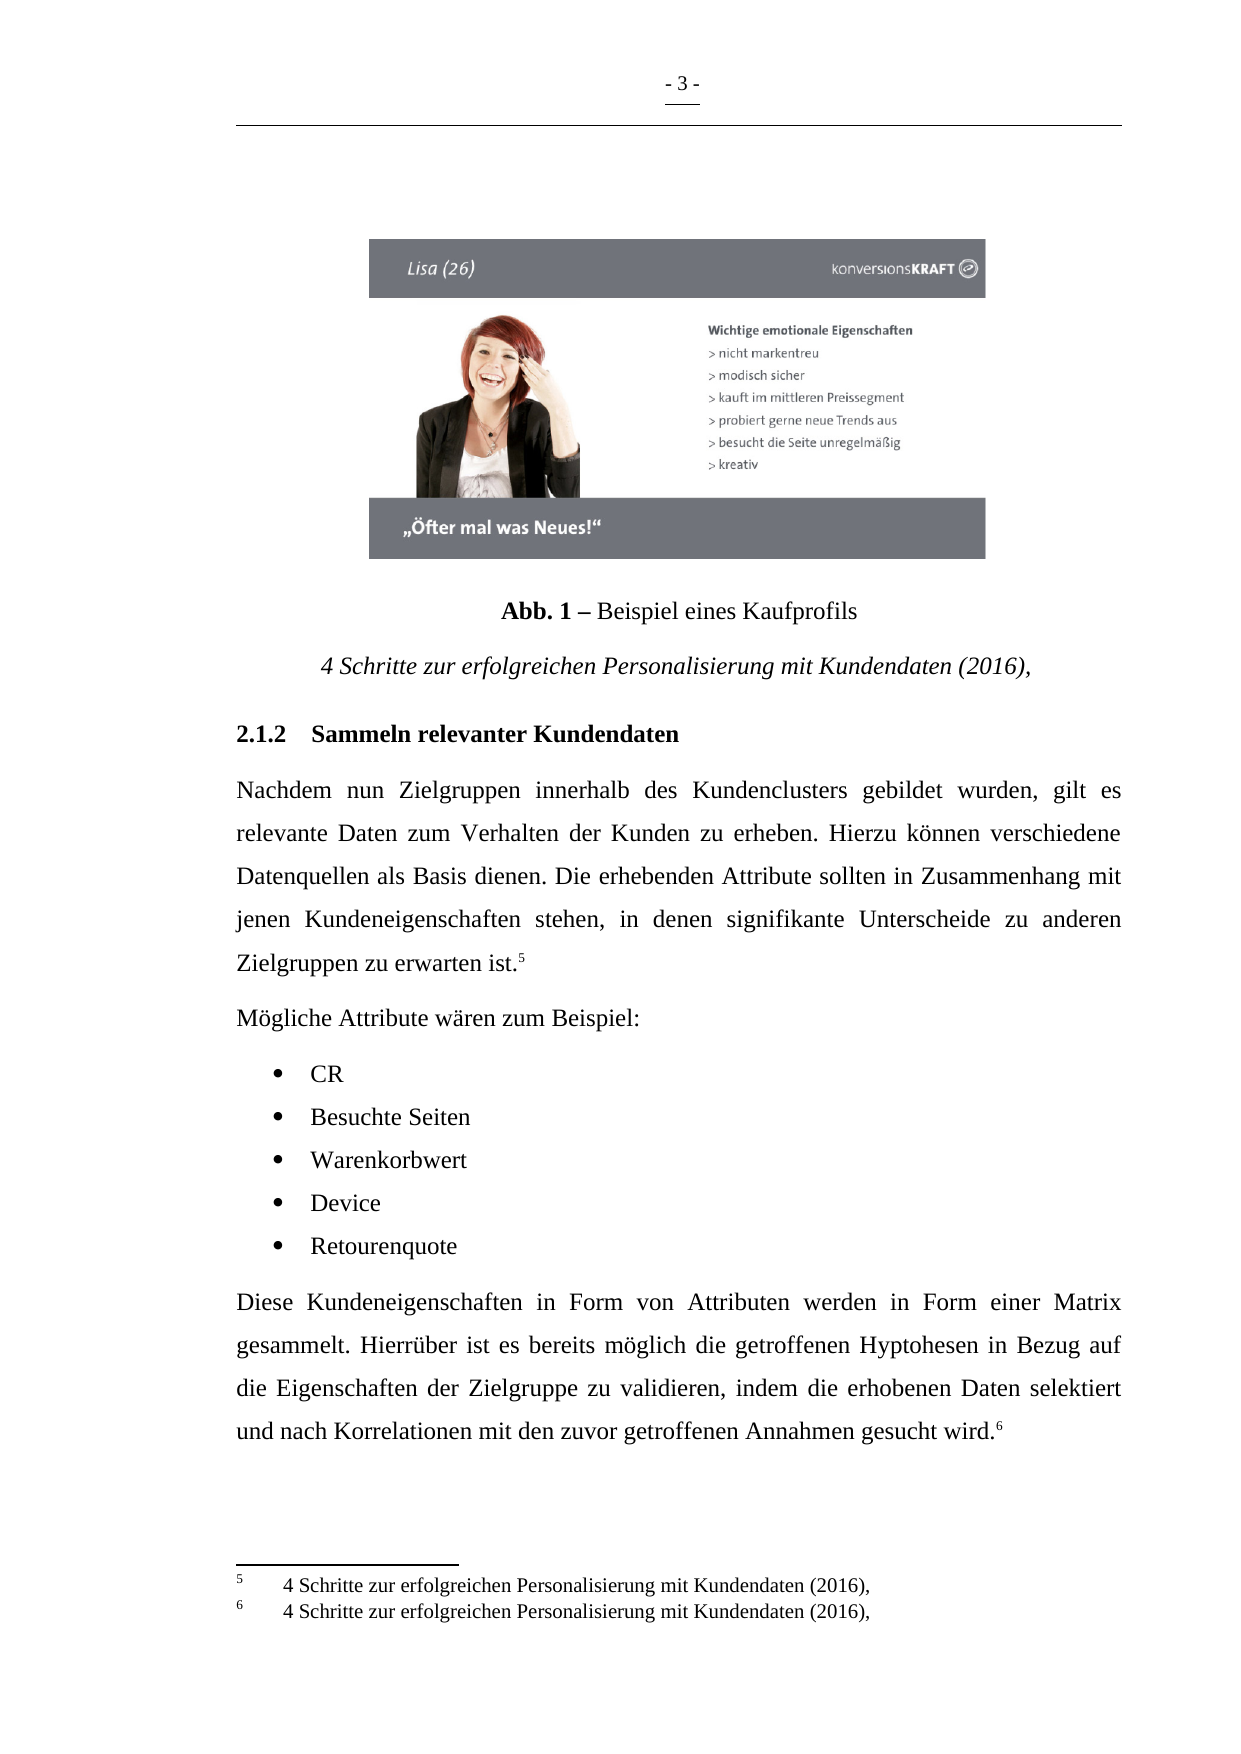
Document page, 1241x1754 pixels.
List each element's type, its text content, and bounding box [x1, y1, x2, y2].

picture [358, 236, 1000, 569]
subtitle Sammeln relevanter Kundendaten [236, 719, 1122, 748]
text Diese Kundeneigenschaften in Form von Attributen werden in Form einer Matrix gesammelt. Hierrüber ist es bereits möglich die getroffenen Hyptohesen in Bezug auf die Eigenschaften der Zielgruppe zu validieren, indem die erhobenen Daten selektiert und nach Korrelationen mit den zuvor getroffenen Annahmen gesucht wird. [236, 1287, 1122, 1445]
list Device [274, 1188, 1122, 1217]
list Besuchte Seiten [274, 1102, 1122, 1131]
list Warenkorbwert [274, 1145, 1122, 1174]
list CR [274, 1059, 1122, 1088]
text 4 Schritte zur erfolgreichen Personalisierung mit Kundendaten (2016), [236, 651, 1122, 680]
text Mögliche Attribute wären zum Beispiel: [236, 1003, 1122, 1032]
text Nachdem nun Zielgruppen innerhalb des Kundenclusters gebildet wurden, gilt es relevante Daten zum Verhalten der Kunden zu erheben. Hierzu können verschiedene Datenquellen als Basis dienen. Die erhebenden Attribute sollten in Zusammenhang mit jenen Kundeneigenschaften stehen, in denen signifikante Unterscheide zu anderen Zielgruppen zu erwarten ist. [236, 775, 1122, 976]
list Retourenquote [274, 1231, 1122, 1260]
